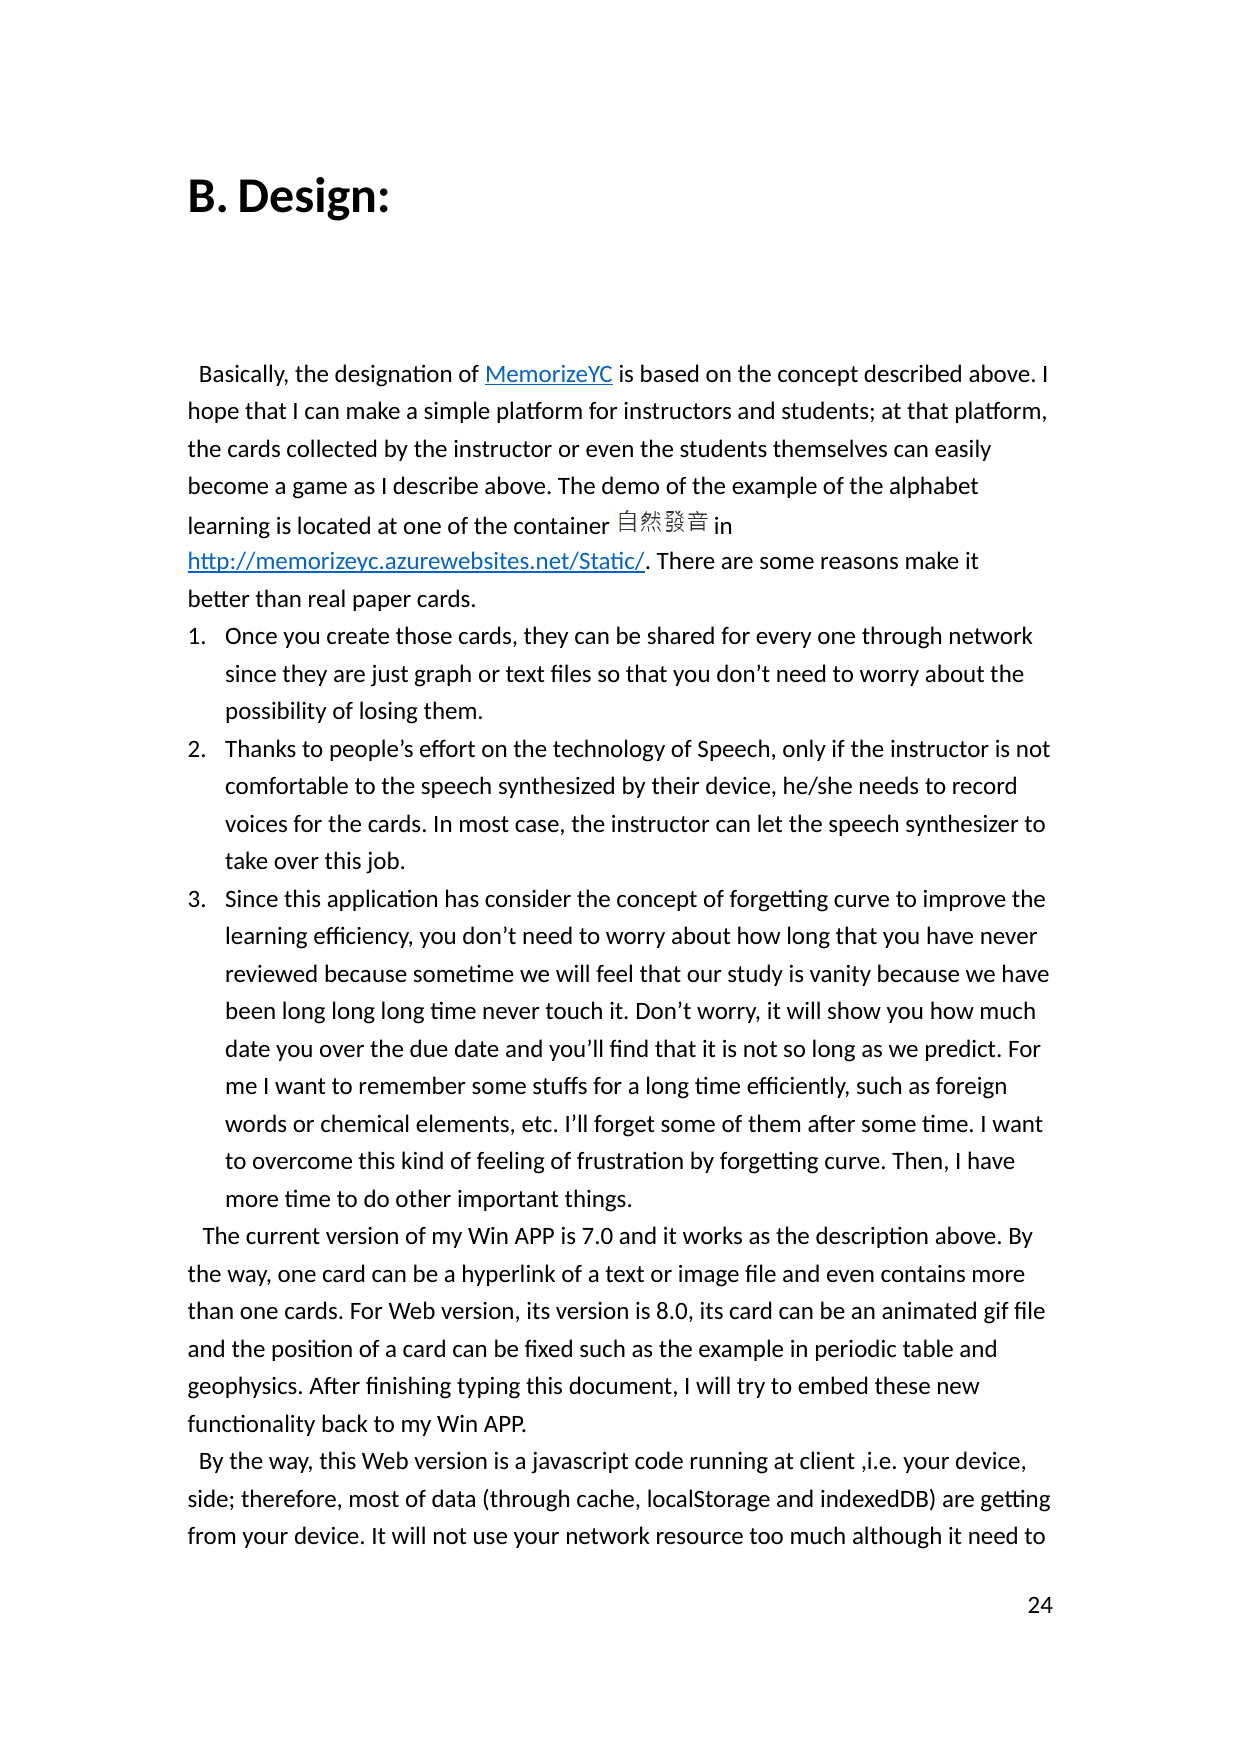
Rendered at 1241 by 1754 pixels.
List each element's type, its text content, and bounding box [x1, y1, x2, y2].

list Thanks to people’s effort on the technology of Speech, only if the instructor is not comfortable to the speech synthesized by their device, he/she needs to record voices for the cards. In most case, the instructor can let the speech synthesizer to take over this job. [187, 729, 1053, 879]
list Once you create those cards, they can be shared for every one through network since they are just graph or text files so that you don’t need to worry about the possibility of losing them. [187, 617, 1053, 729]
text The current version of my Win APP is 7.0 and it works as the description above. By the way, one card can be a hyperlink of a text or image file and even contains more than one cards. For Web version, its version is 8.0, its card can be an animated gif file and the position of a card can be fixed such as the example in periodic table and geophysics. After finishing typing this document, I will try to embed these new functionality back to my Win APP. [187, 1217, 1053, 1442]
text Basically, the designation of MemorizeYC is based on the concept described above. I hope that I can make a simple platform for instructors and students; at that platform, the cards collected by the instructor or even the students themselves can easily become a game as I describe above. The demo of the example of the alphabet learning is located at one of the container in http://memorizeyc.azurewebsites.net/Static/. There are some reasons make it better than real paper cards. [187, 354, 1053, 617]
list Since this application has consider the concept of forgetting curve to improve the learning efficiency, you don’t need to worry about how long that you have never reviewed because sometime we will feel that our study is vanity because we have been long long long time never touch it. Don’t worry, it will show you how much date you over the due date and you’ll find that it is not so long as we predict. For me I want to remember some stuffs for a long time efficiently, such as foreign words or chemical elements, etc. I’ll forget some of them after some time. I want to overcome this kind of feeling of frustration by forgetting curve. Then, I have more time to do other important things. [187, 879, 1053, 1217]
subtitle Design: [187, 157, 1053, 232]
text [187, 1442, 1053, 1554]
picture [615, 505, 708, 535]
